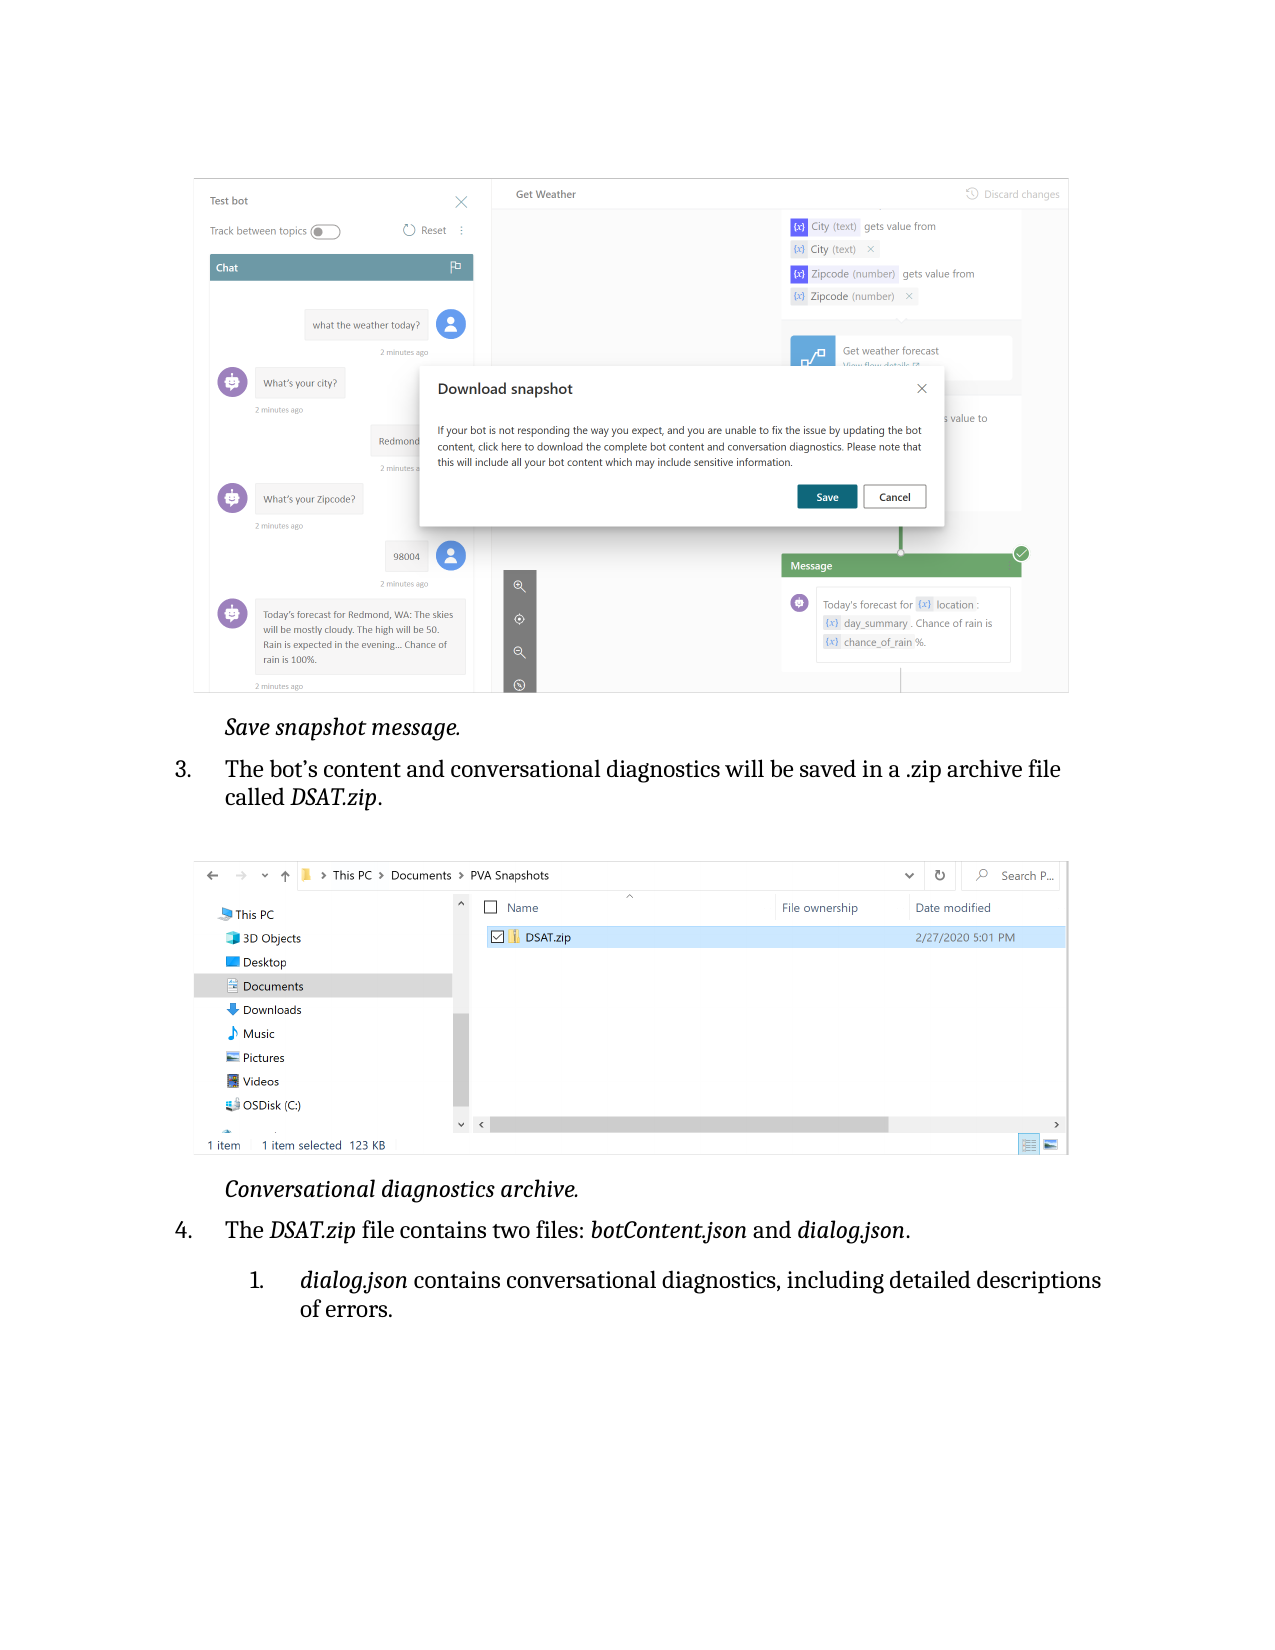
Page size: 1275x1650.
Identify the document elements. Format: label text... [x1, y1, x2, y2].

list dialog.json contains conversational diagnostics, including detailed descriptions of errors. [250, 1266, 1125, 1323]
list Save snapshot message. [175, 713, 1125, 742]
list The DSAT.zip file contains two files: botContent.json and dialog.json. [175, 1216, 1125, 1245]
picture [193, 178, 1069, 693]
list The bot’s content and conversational diagnostics will be saved in a .zip archive file called DSAT.zip. [175, 754, 1125, 812]
picture [193, 861, 1069, 1155]
list Conversational diagnostics archive. [175, 1175, 1125, 1204]
